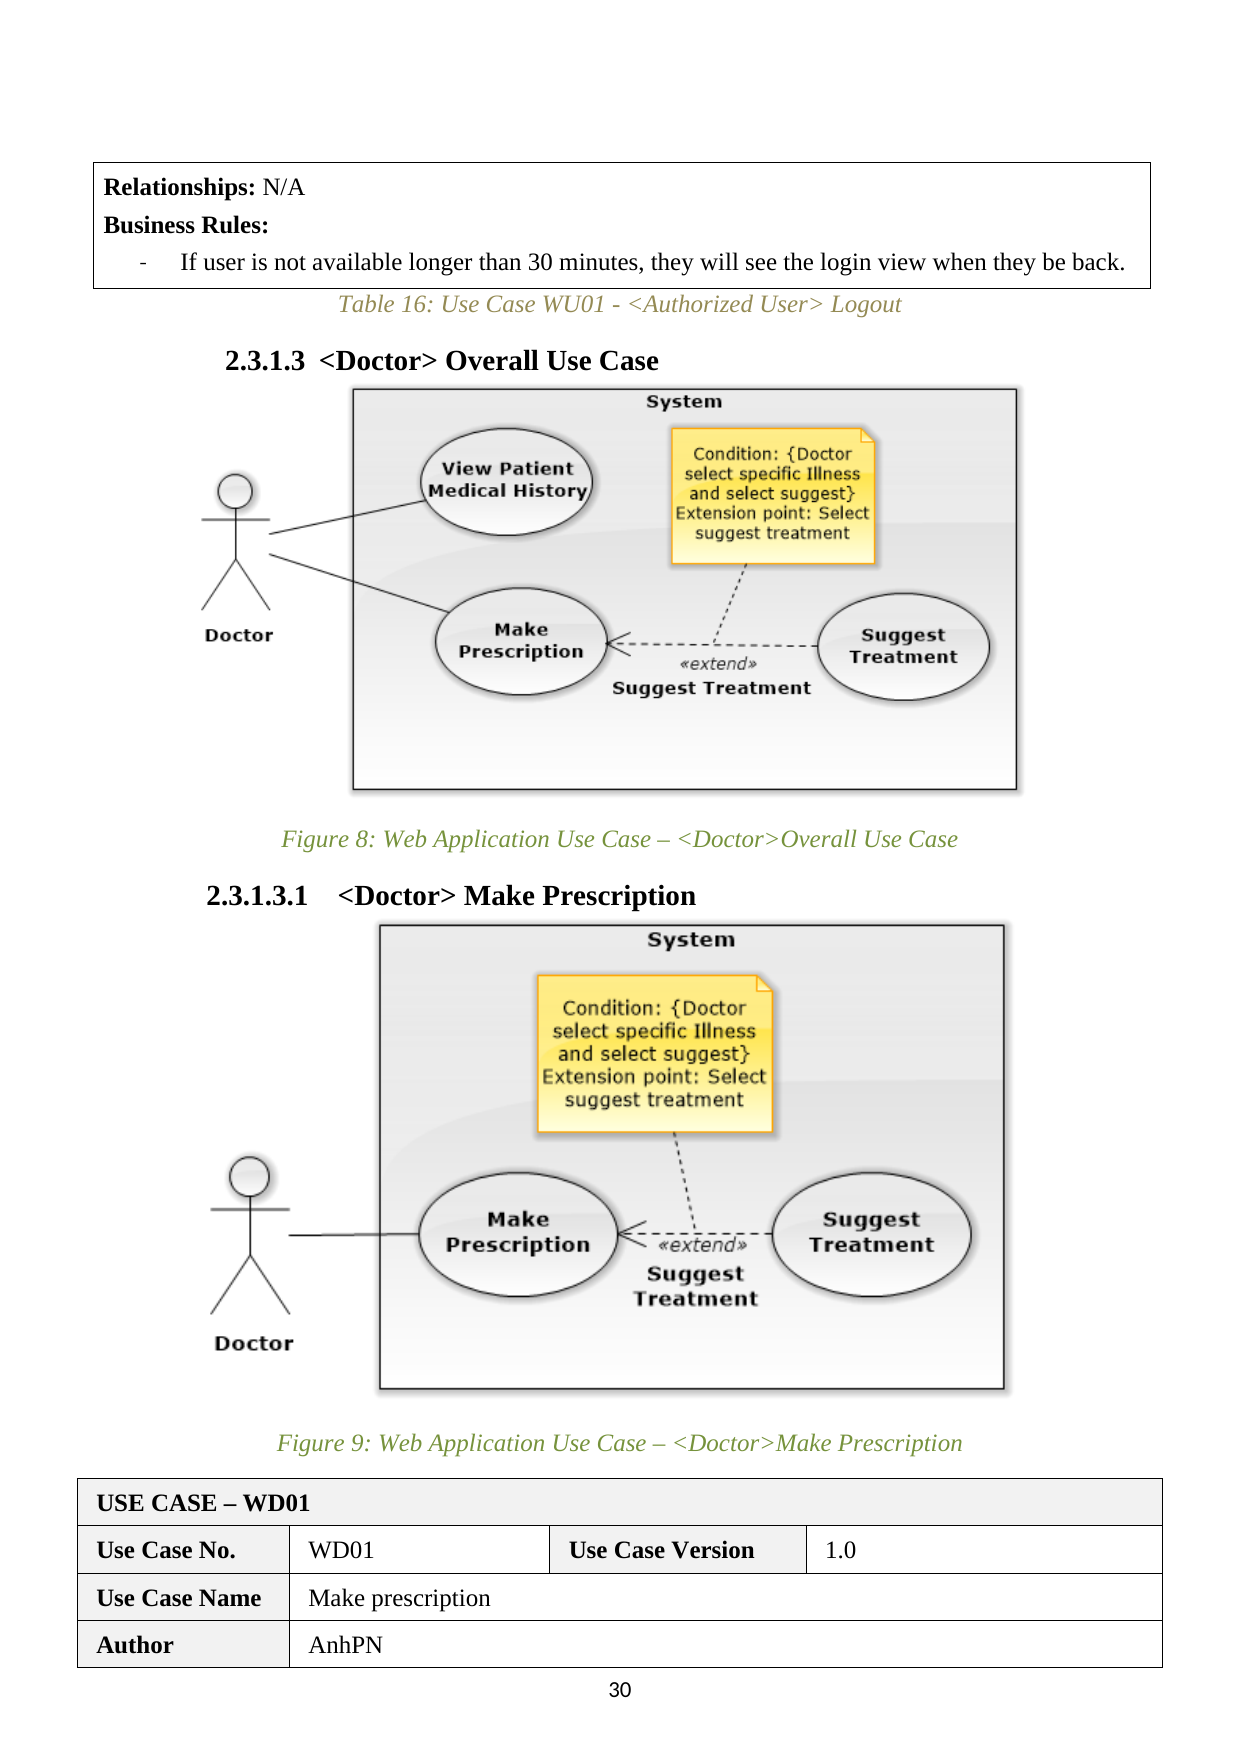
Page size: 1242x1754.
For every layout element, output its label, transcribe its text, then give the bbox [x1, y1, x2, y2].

text Figure 8: Web Application Use Case – <Doctor>Overall Use Case [94, 824, 1146, 853]
table_header USE CASE – WD01 [78, 1479, 1162, 1525]
table_cell Use Case No. [78, 1526, 289, 1573]
table_cell Make prescription [290, 1574, 1162, 1620]
text Table 16: Use Case WU01 - <Authorized User> Logout [94, 289, 1146, 318]
subtitle <Doctor> Overall Use Case [199, 343, 1146, 376]
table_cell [94, 163, 1150, 288]
text Figure 9: Web Application Use Case – <Doctor>Make Prescription [94, 1428, 1146, 1457]
table_cell Use Case Version [550, 1526, 806, 1573]
table_cell AnhPN [290, 1621, 1162, 1667]
table_cell Author [78, 1621, 289, 1667]
table_cell Use Case Name [78, 1574, 289, 1620]
table_cell WD01 [290, 1526, 549, 1573]
picture [195, 917, 1044, 1429]
subtitle <Doctor> Make Prescription [206, 878, 1146, 911]
picture [188, 382, 1051, 824]
table_cell 1.0 [807, 1526, 1162, 1573]
